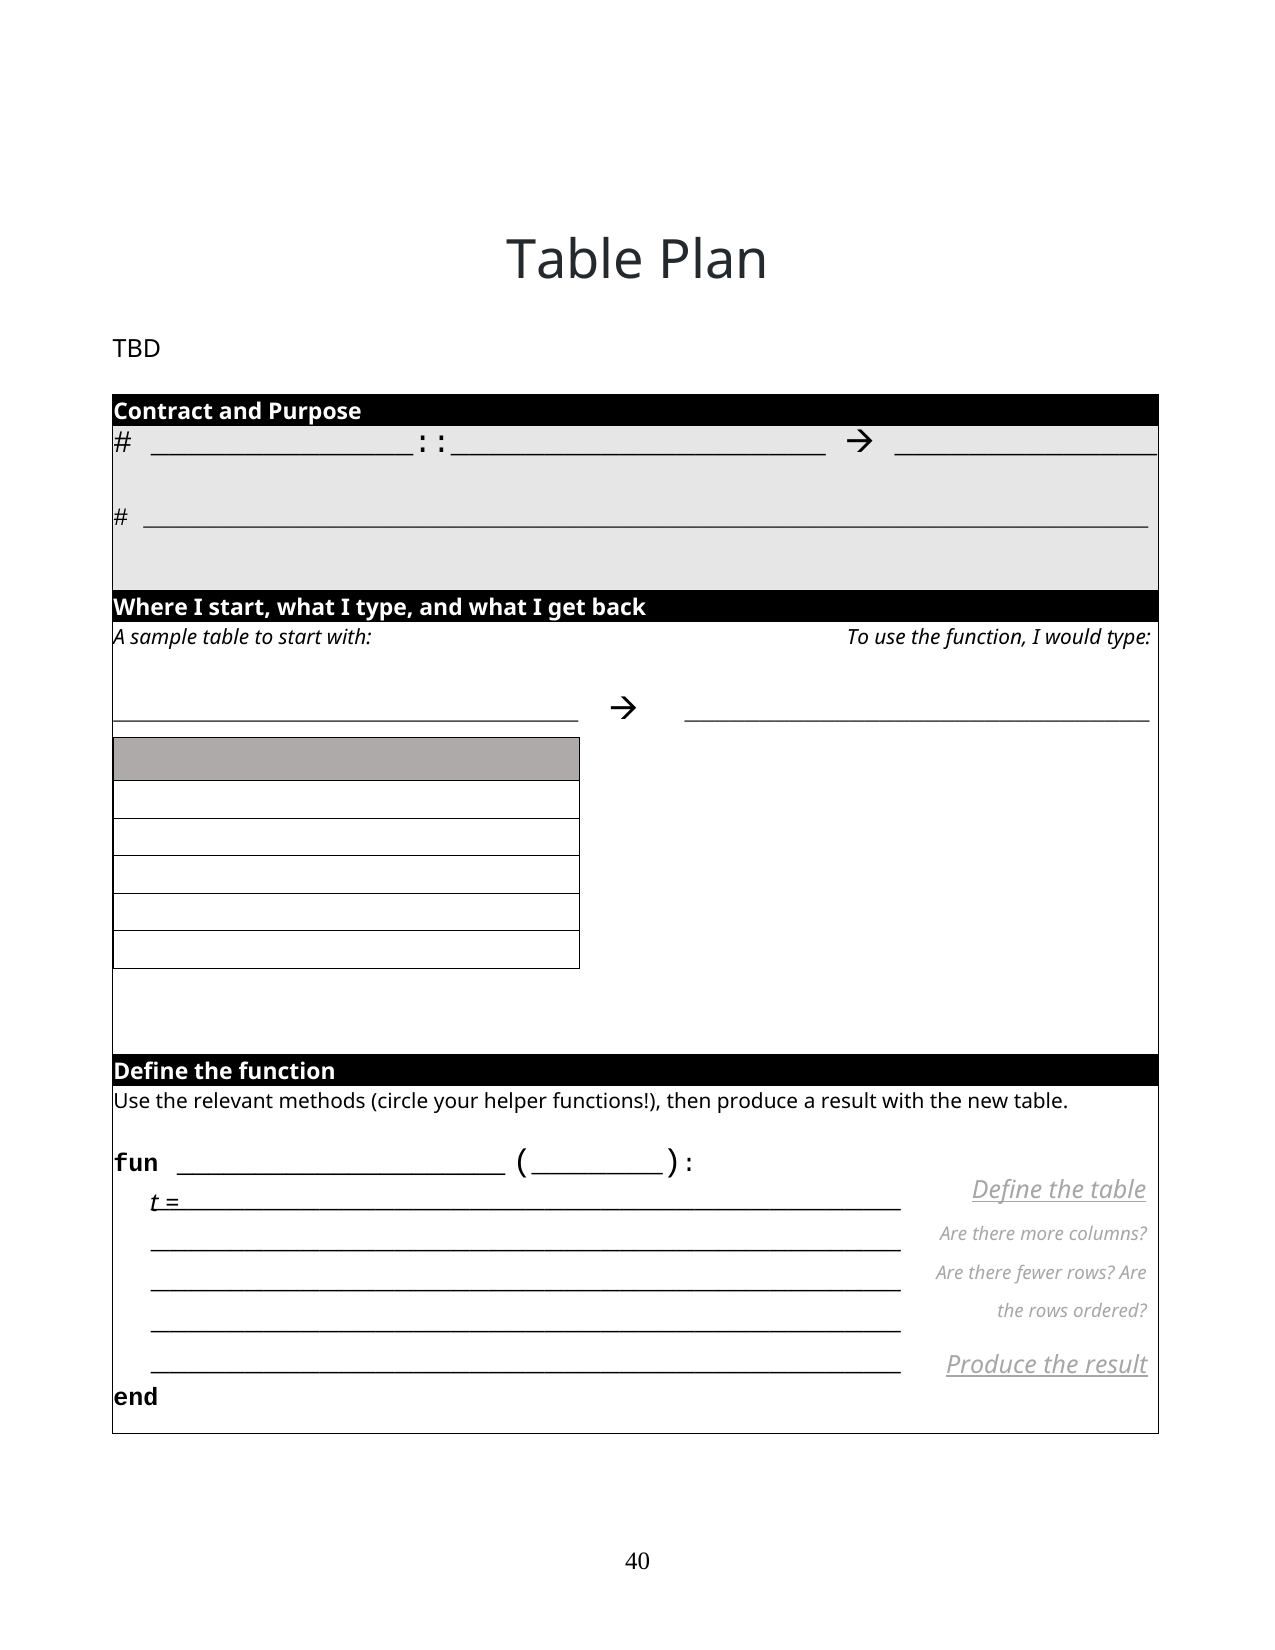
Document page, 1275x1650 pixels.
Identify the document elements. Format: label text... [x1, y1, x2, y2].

subtitle Table Plan [112, 220, 1162, 294]
table_cell Where I start, what I type, and what I get back A sample table to start with: To use the function, I would type: _______________________________ _______________________________ [113, 622, 1158, 1054]
table_cell Define the function Use the relevant methods (circle your helper functions!), then produce a result with the new table. fun _____________________ (_______): ________________________________________ ________________________________________ ________________________________________ ________________________________________ ________________________________________ end [113, 1086, 1158, 1432]
table_header Contract and Purpose # ______________::____________________ ______________ # ___________________________________________________________________ [113, 426, 1158, 590]
text TBD [112, 331, 1162, 365]
